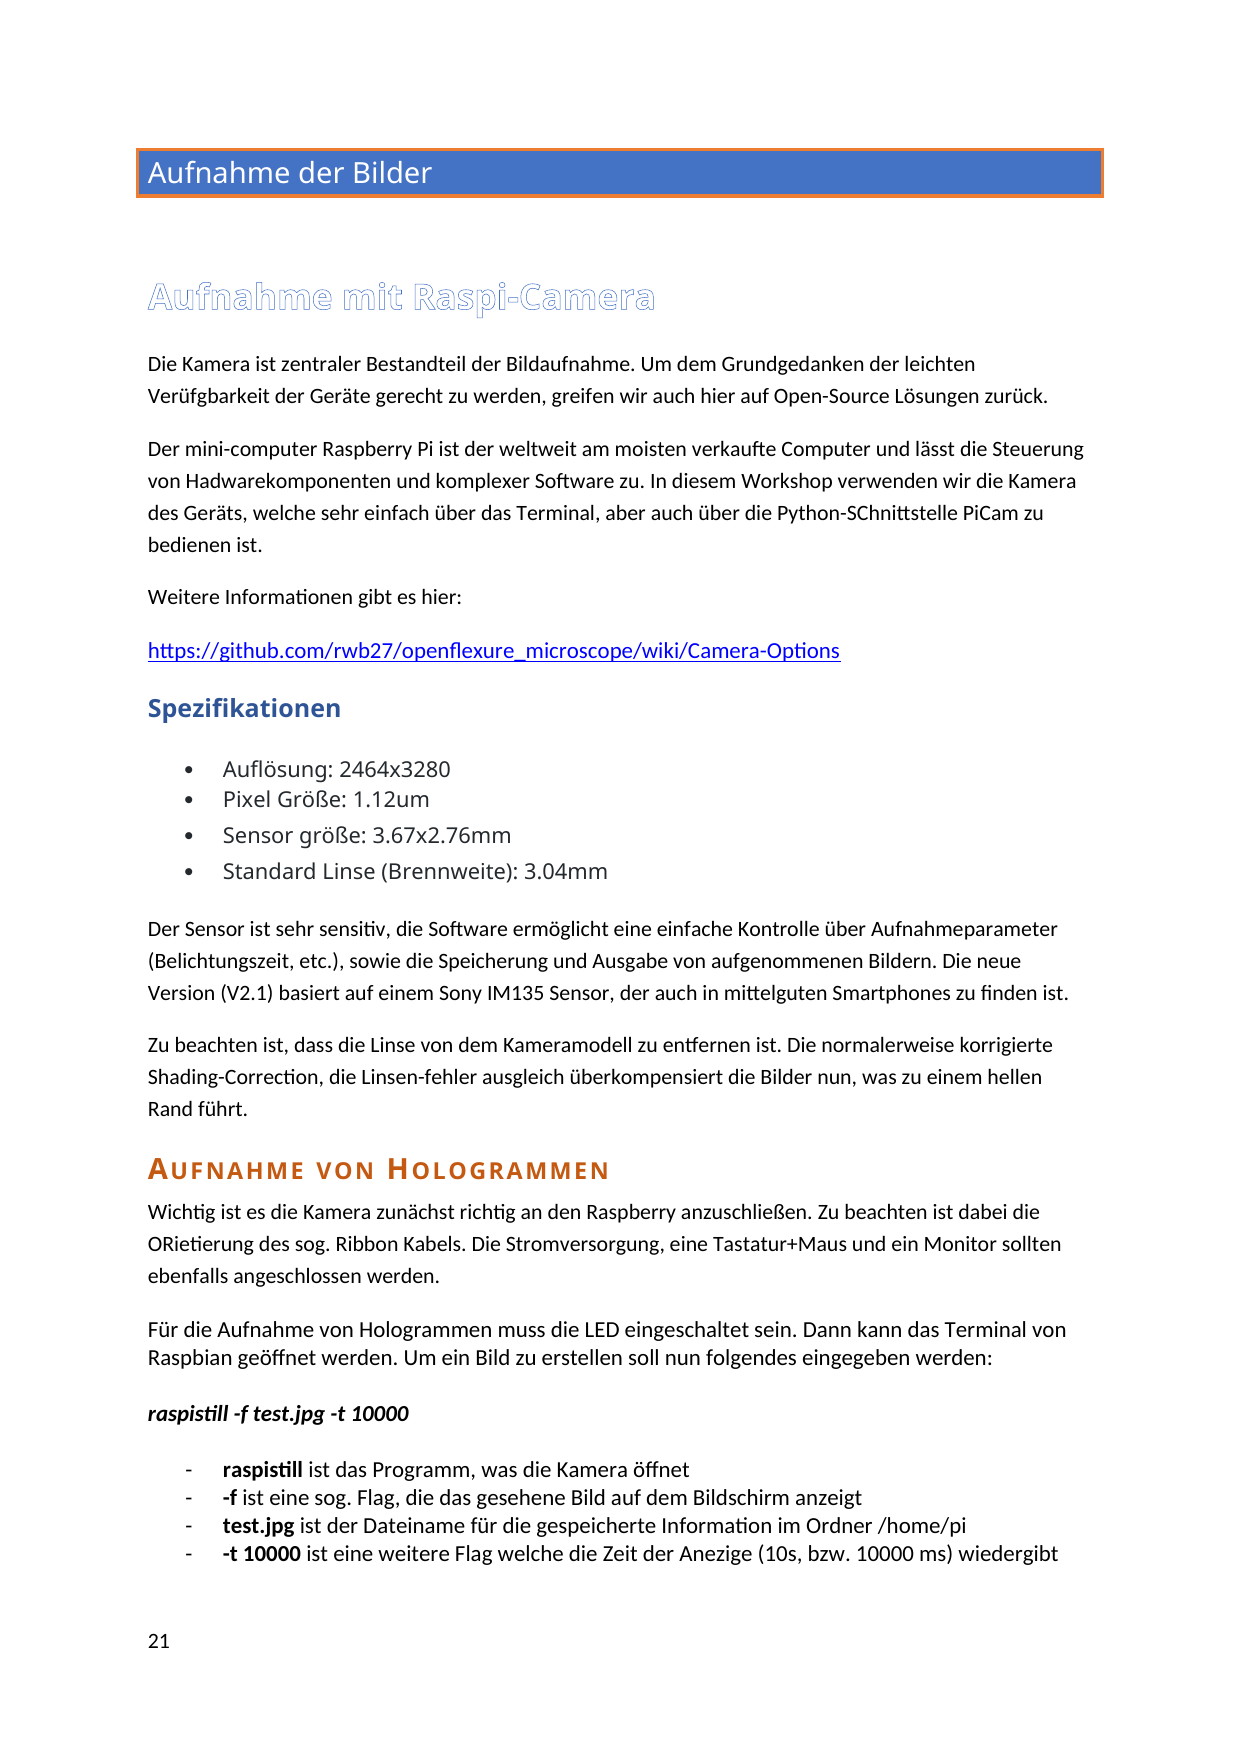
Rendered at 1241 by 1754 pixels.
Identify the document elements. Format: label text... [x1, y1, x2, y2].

text Der Sensor ist sehr sensitiv, die Software ermöglicht eine einfache Kontrolle über Aufnahmeparameter (Belichtungszeit, etc.), sowie die Speicherung und Ausgabe von aufgenommenen Bildern. Die neue Version (V2.1) basiert auf einem Sony IM135 Sensor, der auch in mittelguten Smartphones zu finden ist. [148, 915, 1093, 1005]
list raspistill ist das Programm, was die Kamera öffnet [185, 1455, 1093, 1483]
text Für die Aufnahme von Hologrammen muss die LED eingeschaltet sein. Dann kann das Terminal von Raspbian geöffnet werden. Um ein Bild zu erstellen soll nun folgendes eingegeben werden: [148, 1315, 1093, 1371]
text Wichtig ist es die Kamera zunächst richtig an den Raspberry anzuschließen. Zu beachten ist dabei die ORietierung des sog. Ribbon Kabels. Die Stromversorgung, eine Tastatur+Maus und ein Monitor sollten ebenfalls angeschlossen werden. [148, 1198, 1093, 1289]
list Sensor größe: 3.67x2.76mm [185, 820, 1093, 849]
text https://github.com/rwb27/openflexure_microscope/wiki/Camera-Options [148, 636, 1093, 664]
list test.jpg ist der Dateiname für die gespeicherte Information im Ordner /home/pi [185, 1511, 1093, 1539]
list -f ist eine sog. Flag, die das gesehene Bild auf dem Bildschirm anzeigt [185, 1483, 1093, 1511]
text Der mini-computer Raspberry Pi ist der weltweit am moisten verkaufte Computer und lässt die Steuerung von Hadwarekomponenten und komplexer Software zu. In diesem Workshop verwenden wir die Kamera des Geräts, welche sehr einfach über das Terminal, aber auch über die Python-SChnittstelle PiCam zu bedienen ist. [148, 435, 1093, 557]
list Standard Linse (Brennweite): 3.04mm [185, 856, 1093, 886]
list Pixel Größe: 1.12um [185, 784, 1093, 813]
subtitle Aufnahme von Hologrammen [148, 1148, 1093, 1188]
list Auflösung: 2464x3280 [185, 754, 1093, 784]
subtitle Spezifikationen [148, 691, 1093, 725]
list -t 10000 ist eine weitere Flag welche die Zeit der Anezige (10s, bzw. 10000 ms) wiedergibt [185, 1539, 1093, 1567]
subtitle Aufnahme der Bilder [139, 151, 1101, 194]
text Weitere Informationen gibt es hier: [148, 583, 1093, 610]
text Die Kamera ist zentraler Bestandteil der Bildaufnahme. Um dem Grundgedanken der leichten Verüfgbarkeit der Geräte gerecht zu werden, greifen wir auch hier auf Open-Source Lösungen zurück. [148, 350, 1093, 409]
text Aufnahme mit Raspi-Camera [148, 271, 1093, 319]
text raspistill -f test.jpg -t 10000 [148, 1399, 1093, 1427]
text Zu beachten ist, dass die Linse von dem Kameramodell zu entfernen ist. Die normalerweise korrigierte Shading-Correction, die Linsen-fehler ausgleich überkompensiert die Bilder nun, was zu einem hellen Rand führt. [148, 1032, 1093, 1122]
